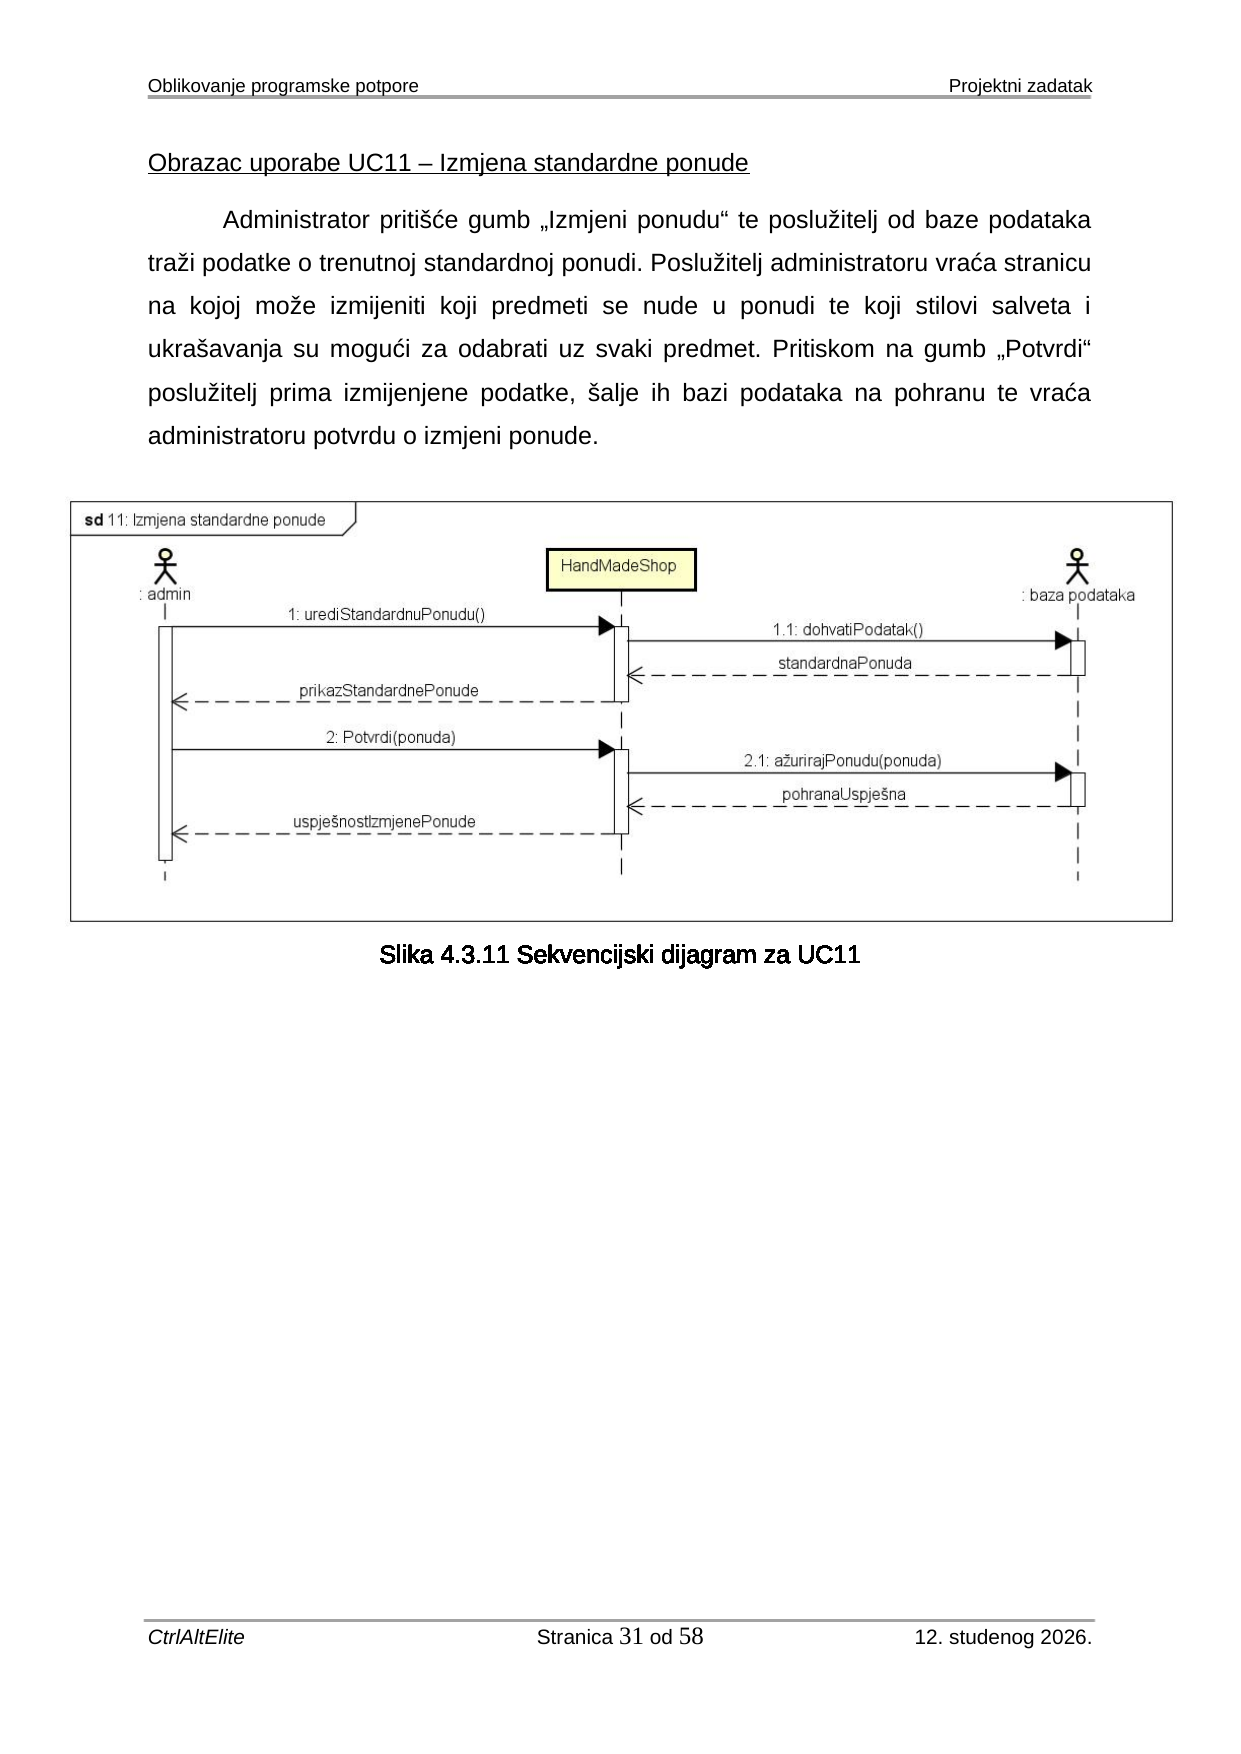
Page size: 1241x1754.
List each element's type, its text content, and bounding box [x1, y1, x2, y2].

text Obrazac uporabe UC11 – Izmjena standardne ponude [148, 148, 1093, 176]
picture [57, 488, 1186, 935]
picture [147, 95, 1092, 99]
text Administrator pritišće gumb „Izmjeni ponudu“ te poslužitelj od baze podataka traži podatke o trenutnoj standardnoj ponudi. Poslužitelj administratoru vraća stranicu na kojoj može izmijeniti koji predmeti se nude u ponudi te koji stilovi salveta i ukrašavanja su mogući za odabrati uz svaki predmet. Pritiskom na gumb „Potvrdi“ poslužitelj prima izmijenjene podatke, šalje ih bazi podataka na pohranu te vraća administratoru potvrdu o izmjeni ponude. [148, 205, 1093, 449]
